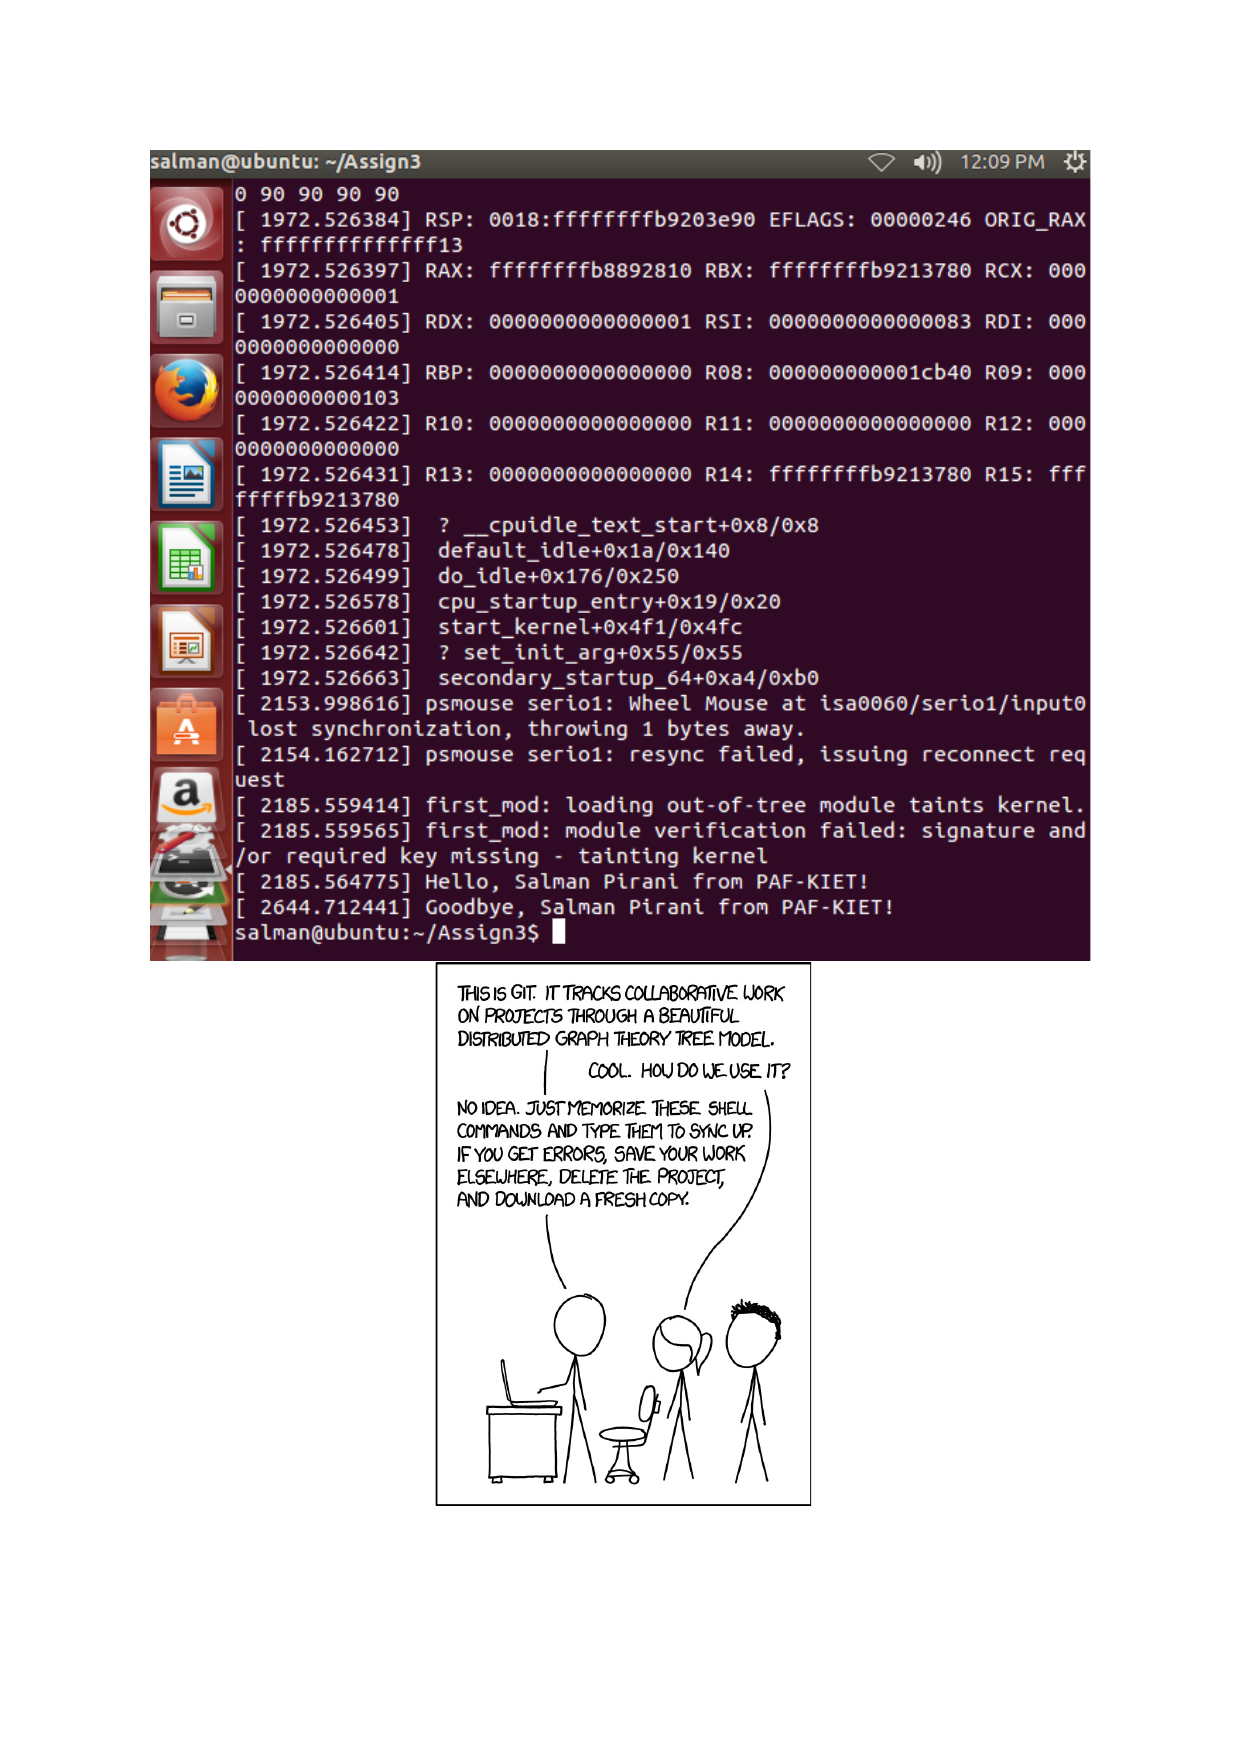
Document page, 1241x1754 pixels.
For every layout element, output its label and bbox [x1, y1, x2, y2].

picture [435, 962, 812, 1506]
picture [150, 150, 1091, 961]
